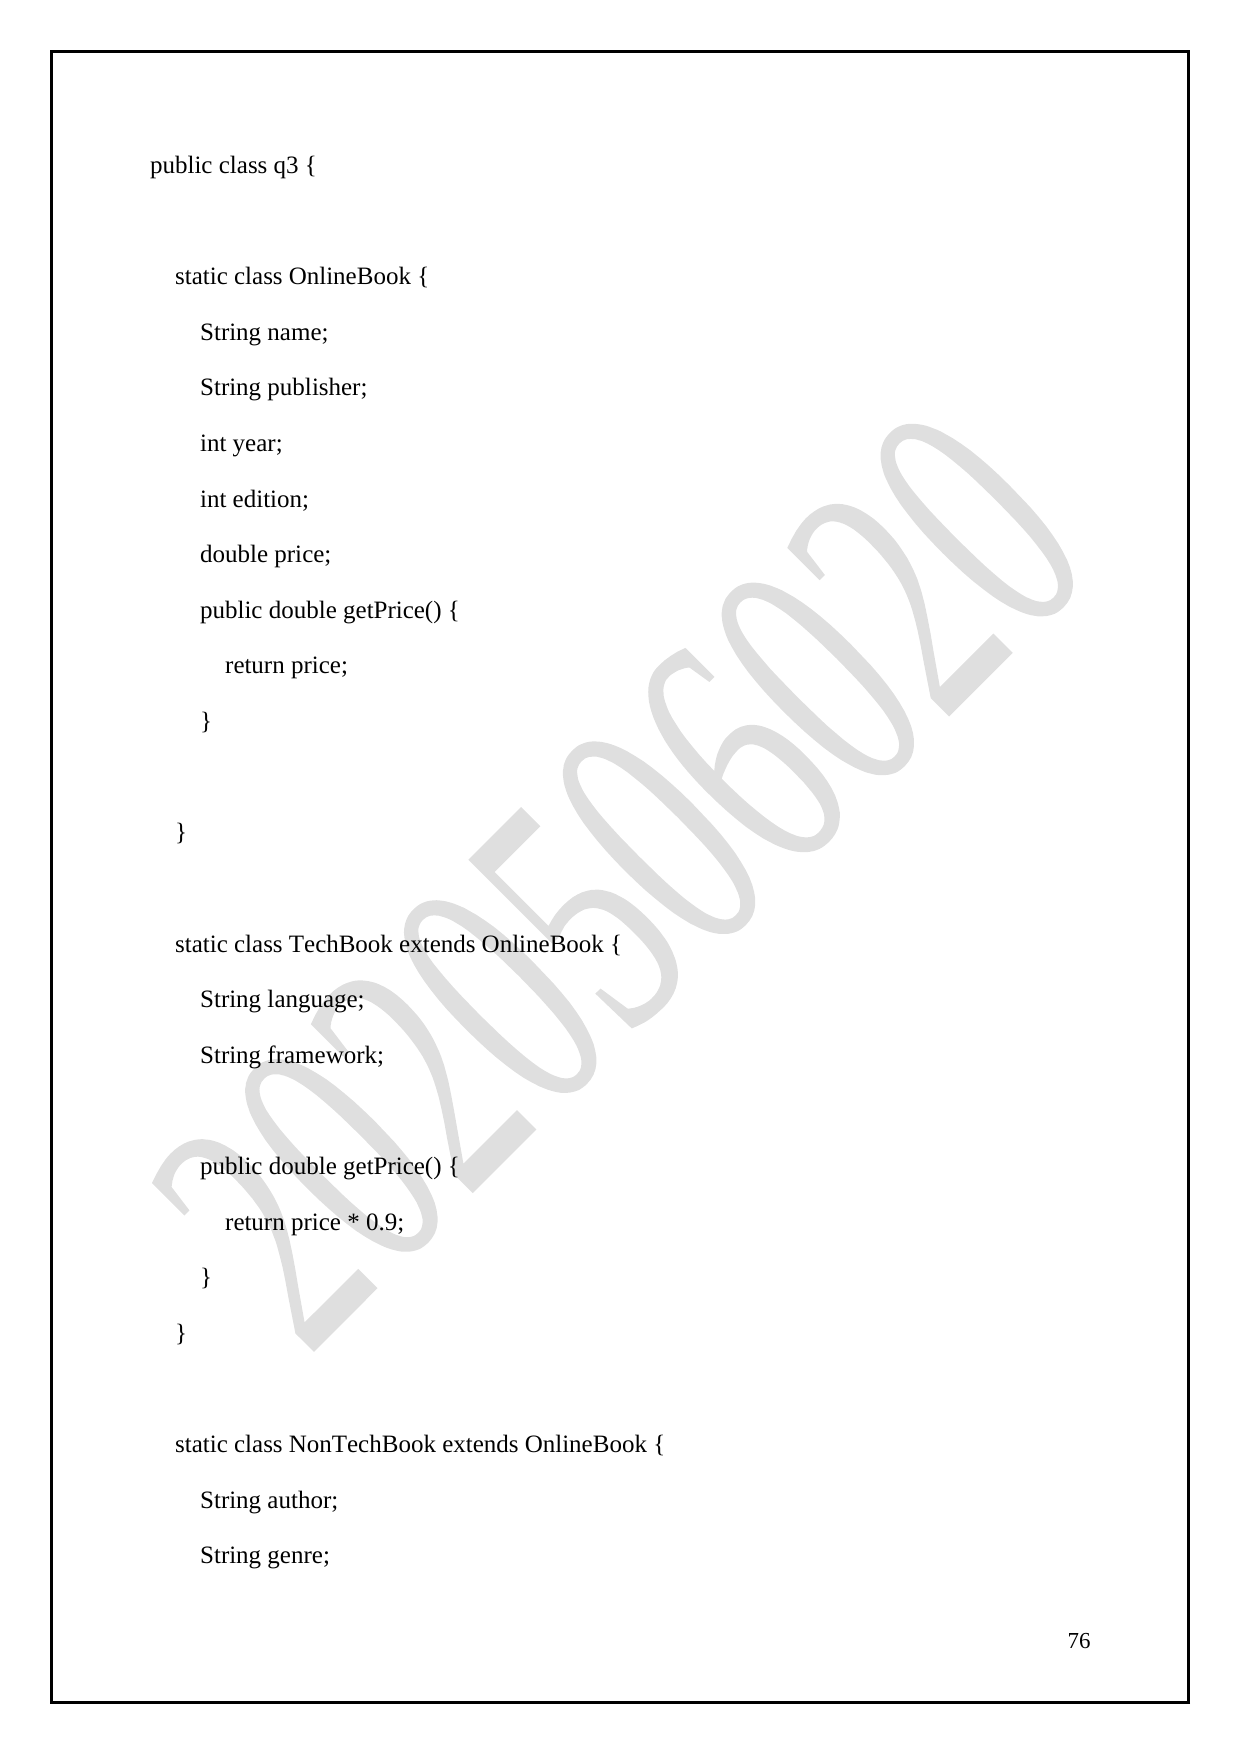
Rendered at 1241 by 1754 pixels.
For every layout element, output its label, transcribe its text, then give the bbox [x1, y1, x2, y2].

text public class q3 { [150, 150, 1090, 179]
text public double getPrice() { [150, 1151, 1090, 1180]
text } [150, 1262, 1090, 1291]
text String language; [150, 984, 1090, 1013]
text String author; [150, 1485, 1090, 1514]
text } [150, 706, 1090, 735]
text static class NonTechBook extends OnlineBook { [150, 1429, 1090, 1458]
text return price; [150, 651, 1090, 679]
text int edition; [150, 484, 1090, 512]
text String publisher; [150, 372, 1090, 401]
text return price * 0.9; [150, 1207, 1090, 1236]
text int year; [150, 428, 1090, 457]
text static class TechBook extends OnlineBook { [150, 929, 1090, 957]
text static class OnlineBook { [150, 261, 1090, 290]
text double price; [150, 539, 1090, 568]
text String name; [150, 317, 1090, 346]
text public double getPrice() { [150, 595, 1090, 624]
text } [150, 1318, 1090, 1347]
text } [150, 817, 1090, 846]
text String framework; [150, 1040, 1090, 1069]
text String genre; [150, 1541, 1090, 1569]
